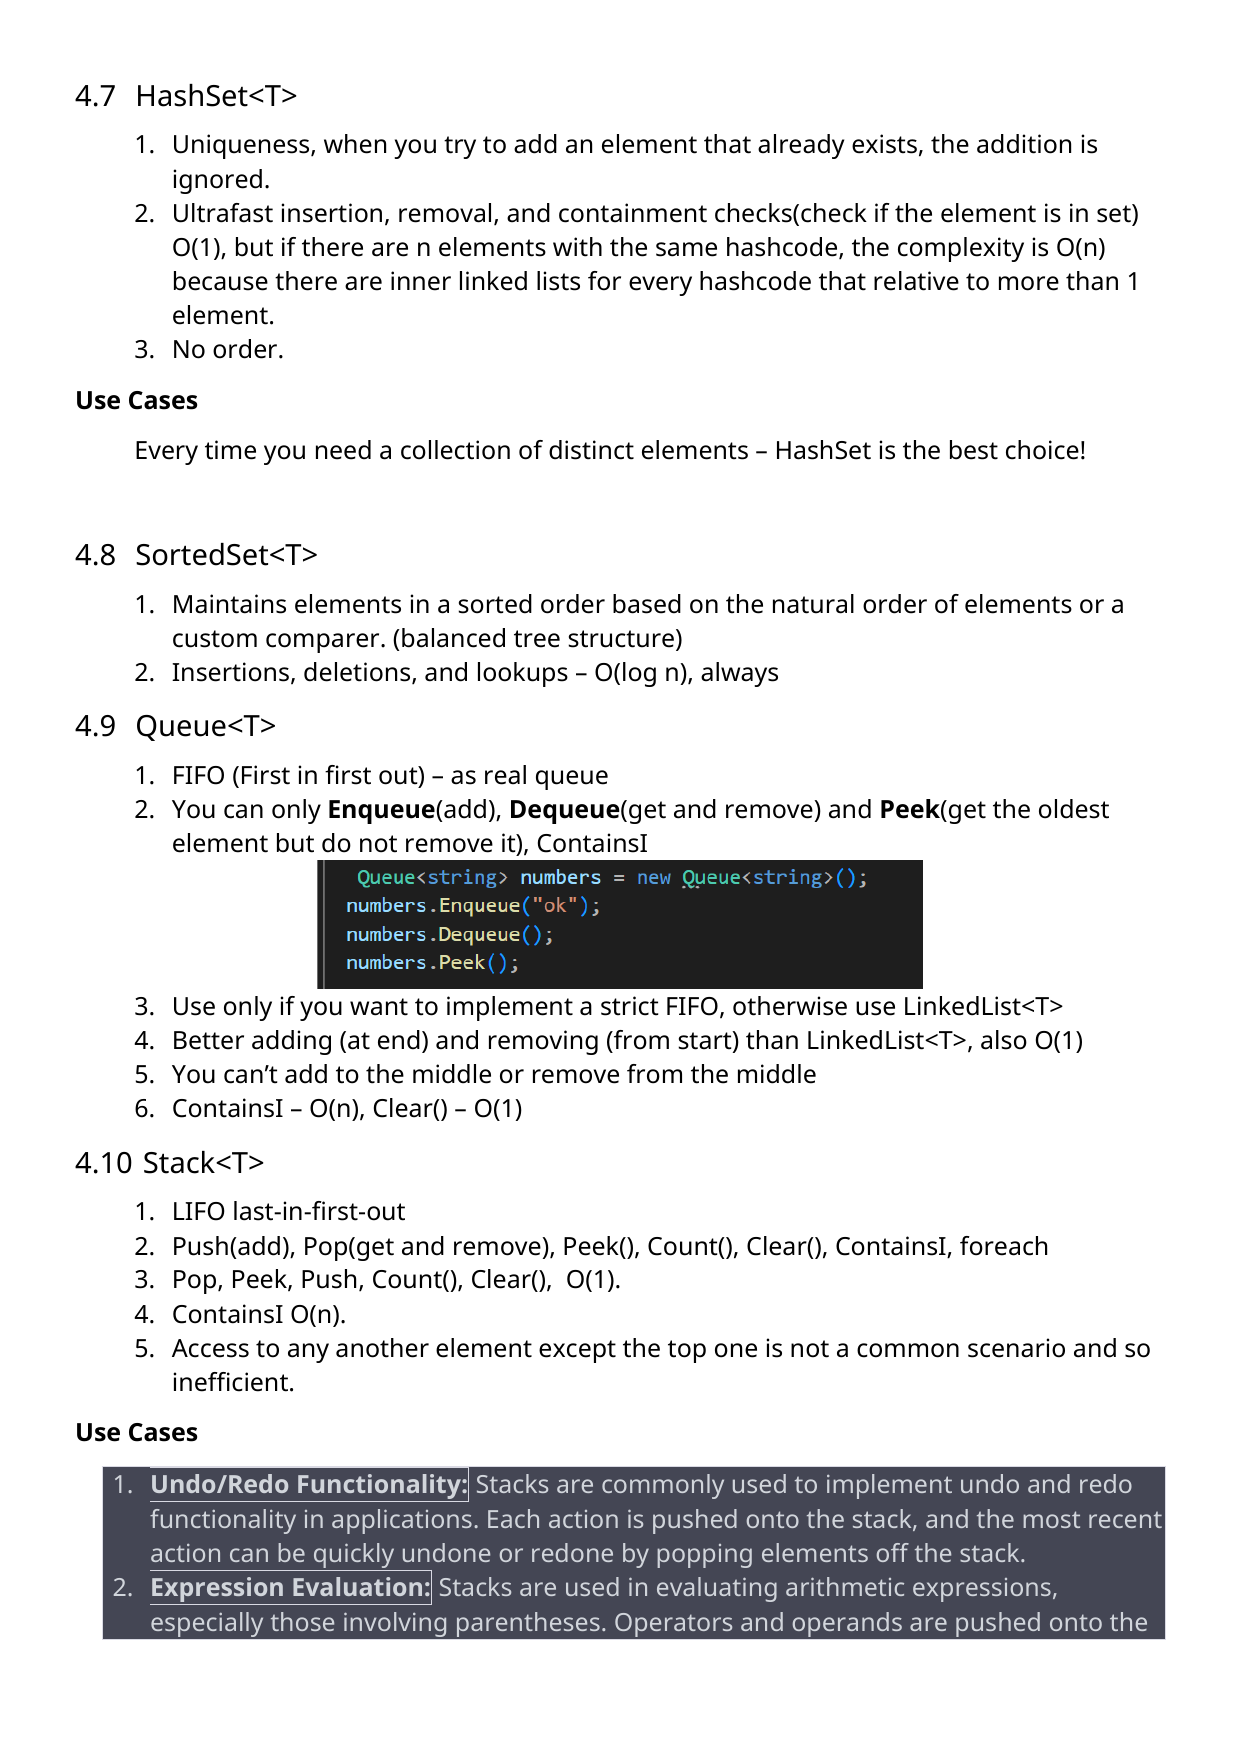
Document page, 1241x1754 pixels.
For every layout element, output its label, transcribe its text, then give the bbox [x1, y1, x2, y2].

list ContainsI O(n). [134, 1296, 1165, 1330]
subtitle Stack<T> [75, 1142, 1165, 1182]
list You can’t add to the middle or remove from the middle [134, 1057, 1165, 1091]
subtitle Queue<T> [75, 706, 1165, 745]
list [103, 1569, 1165, 1639]
list Ultrafast insertion, removal, and containment checks(check if the element is in set) O(1), but if there are n elements with the same hashcode, the complexity is O(n) because there are inner linked lists for every hashcode that relative to more than 1 element. [134, 195, 1165, 332]
picture [317, 860, 923, 989]
list Undo/Redo Functionality: Stacks are commonly used to implement undo and redo functionality in applications. Each action is pushed onto the stack, and the most recent action can be quickly undone or redone by popping elements off the stack. [103, 1467, 1165, 1569]
list Better adding (at end) and removing (from start) than LinkedList<T>, also O(1) [134, 1023, 1165, 1057]
list Pop, Peek, Push, Count(), Clear(), O(1). [134, 1262, 1165, 1296]
list Access to any another element except the top one is not a common scenario and so inefficient. [134, 1330, 1165, 1398]
list ContainsI – O(n), Clear() – O(1) [134, 1091, 1165, 1125]
list FIFO (First in first out) – as real queue [134, 758, 1165, 792]
text Use Cases [75, 1415, 1165, 1449]
list Maintains elements in a sorted order based on the natural order of elements or a custom comparer. (balanced tree structure) [134, 587, 1165, 655]
list Insertions, deletions, and lookups – O(log n), always [134, 655, 1165, 689]
subtitle SortedSet<T> [75, 534, 1165, 574]
text Use Cases [75, 382, 1165, 416]
subtitle HashSet<T> [75, 75, 1165, 115]
list No order. [134, 332, 1165, 366]
list LIFO last-in-first-out [134, 1194, 1165, 1228]
text Every time you need a collection of distinct elements – HashSet is the best choice! [134, 433, 1165, 467]
list You can only Enqueue(add), Dequeue(get and remove) and Peek(get the oldest element but do not remove it), ContainsI [134, 792, 1165, 860]
list Uniqueness, when you try to add an element that already exists, the addition is ignored. [134, 127, 1165, 195]
list Push(add), Pop(get and remove), Peek(), Count(), Clear(), ContainsI, foreach [134, 1228, 1165, 1262]
